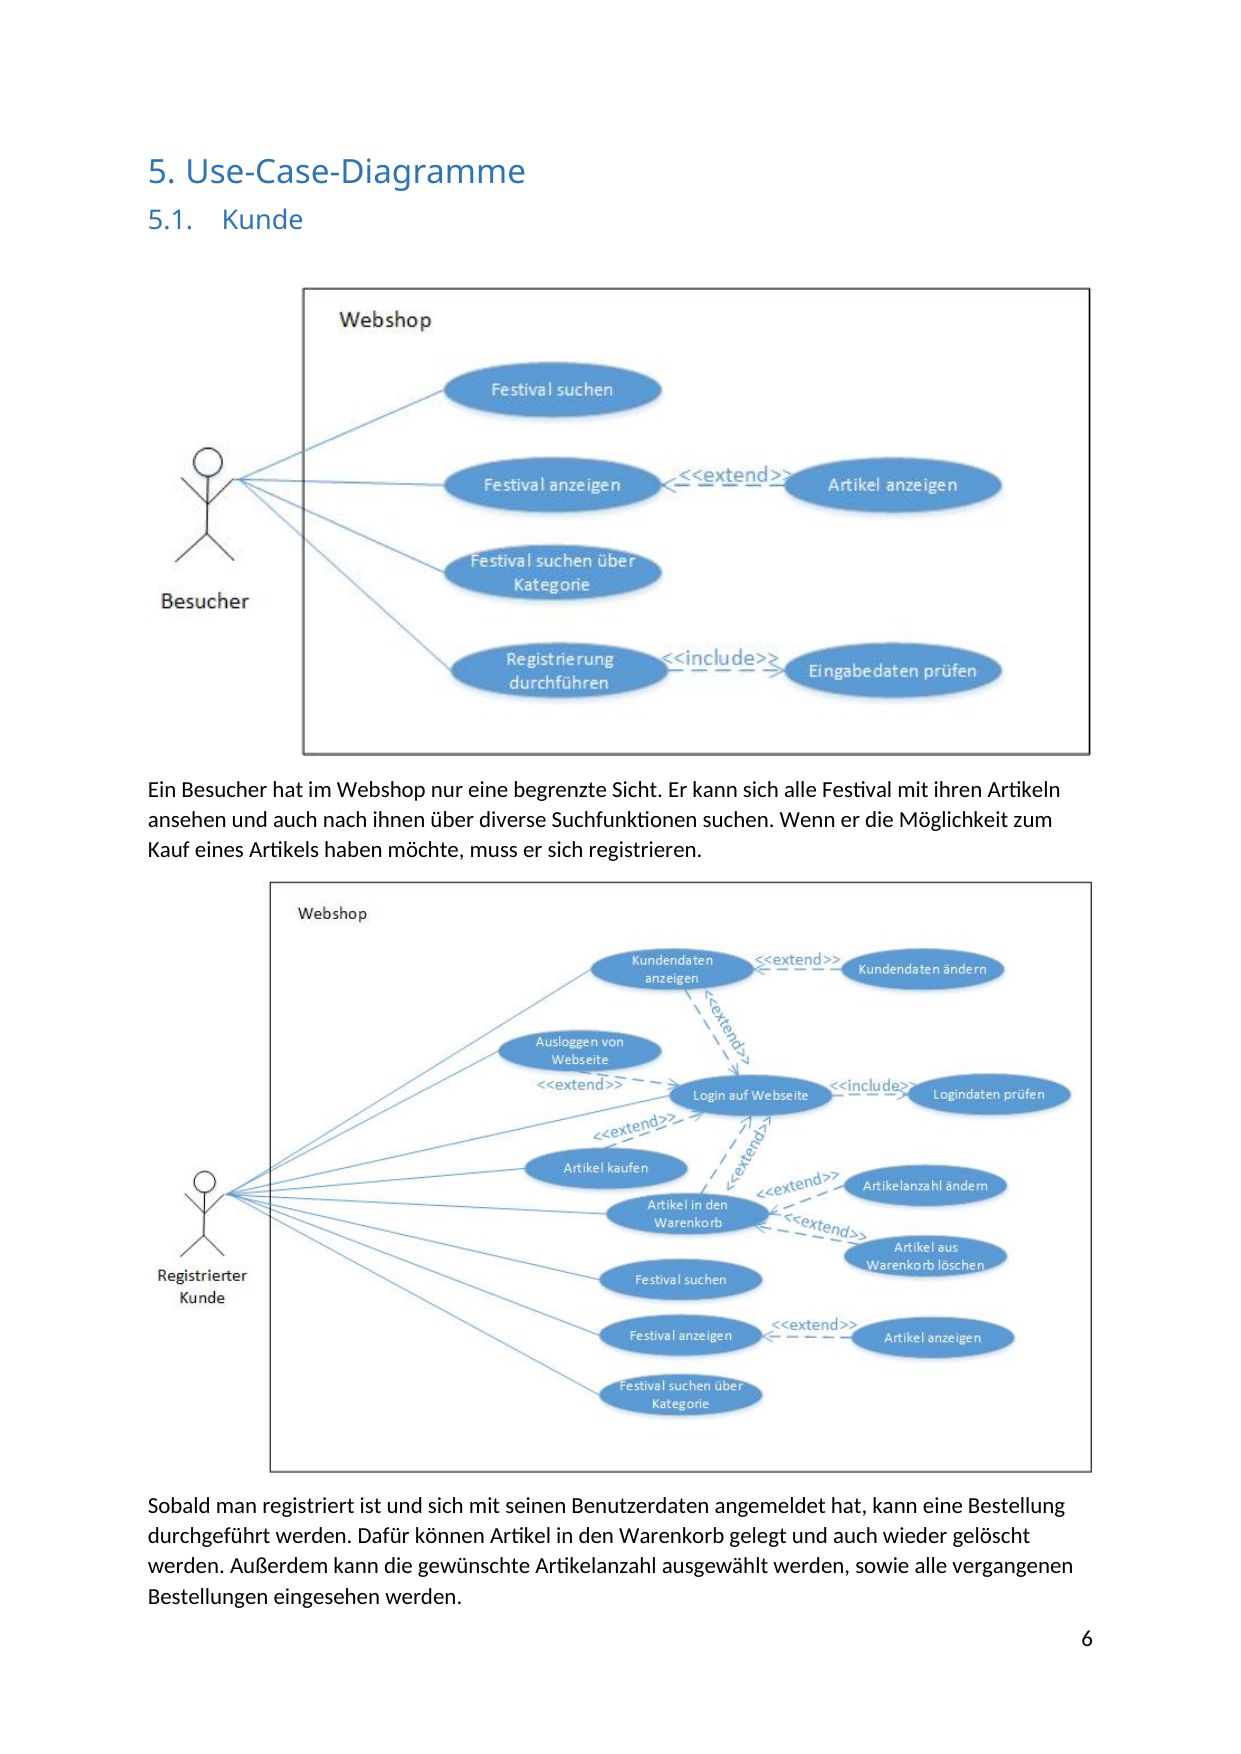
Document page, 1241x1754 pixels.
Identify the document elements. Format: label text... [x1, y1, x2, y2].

picture [147, 287, 1092, 756]
text Sobald man registriert ist und sich mit seinen Benutzerdaten angemeldet hat, kann eine Bestellung durchgeführt werden. Dafür können Artikel in den Warenkorb gelegt und auch wieder gelöscht werden. Außerdem kann die gewünschte Artikelanzahl ausgewählt werden, sowie alle vergangenen Bestellungen eingesehen werden. [148, 1491, 1093, 1610]
subtitle Use-Case-Diagramme [148, 148, 1093, 193]
picture [147, 881, 1093, 1473]
subtitle Kunde [148, 201, 1093, 238]
text Ein Besucher hat im Webshop nur eine begrenzte Sicht. Er kann sich alle Festival mit ihren Artikeln ansehen und auch nach ihnen über diverse Suchfunktionen suchen. Wenn er die Möglichkeit zum Kauf eines Artikels haben möchte, muss er sich registrieren. [148, 775, 1093, 863]
